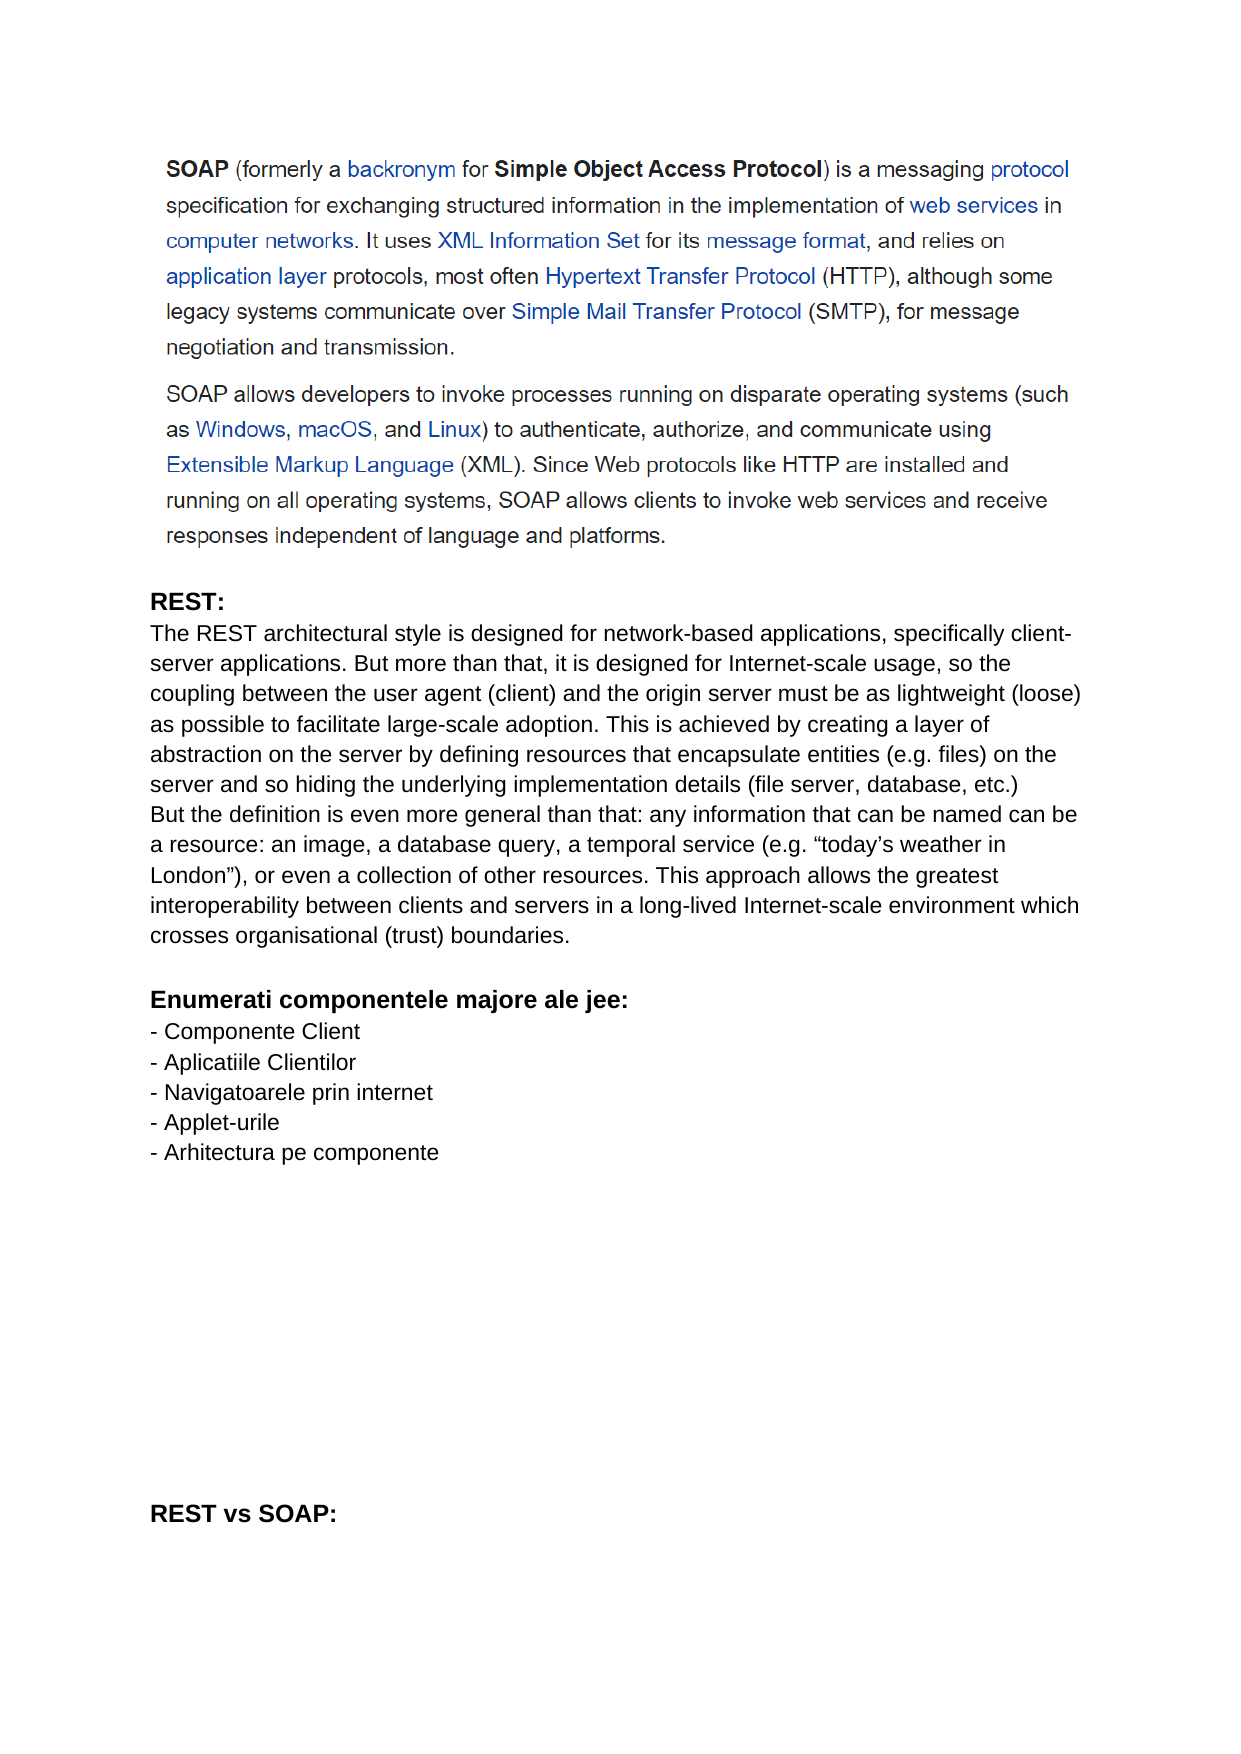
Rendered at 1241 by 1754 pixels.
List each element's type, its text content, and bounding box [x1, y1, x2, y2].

text - Arhitectura pe componente [150, 1139, 1090, 1165]
text - Navigatoarele prin internet [150, 1079, 1090, 1105]
text Enumerati componentele majore ale jee: [150, 985, 1090, 1014]
text The REST architectural style is designed for network-based applications, specifically client-server applications. But more than that, it is designed for Internet-scale usage, so the coupling between the user agent (client) and the origin server must be as lightweight (loose) as possible to facilitate large-scale adoption. This is achieved by creating a layer of abstraction on the server by defining resources that encapsulate entities (e.g. files) on the server and so hiding the underlying implementation details (file server, database, etc.) [150, 620, 1090, 797]
text - Aplicatiile Clientilor [150, 1048, 1090, 1075]
text - Applet-urile [150, 1109, 1090, 1135]
picture [150, 150, 1091, 550]
text REST: [150, 587, 1090, 616]
text REST vs SOAP: [150, 1499, 1090, 1528]
text - Componente Client [150, 1018, 1090, 1044]
text But the definition is even more general than that: any information that can be named can be a resource: an image, a database query, a temporal service (e.g. “today’s weather in London”), or even a collection of other resources. This approach allows the greatest interoperability between clients and servers in a long-lived Internet-scale environment which crosses organisational (trust) boundaries. [150, 801, 1090, 948]
